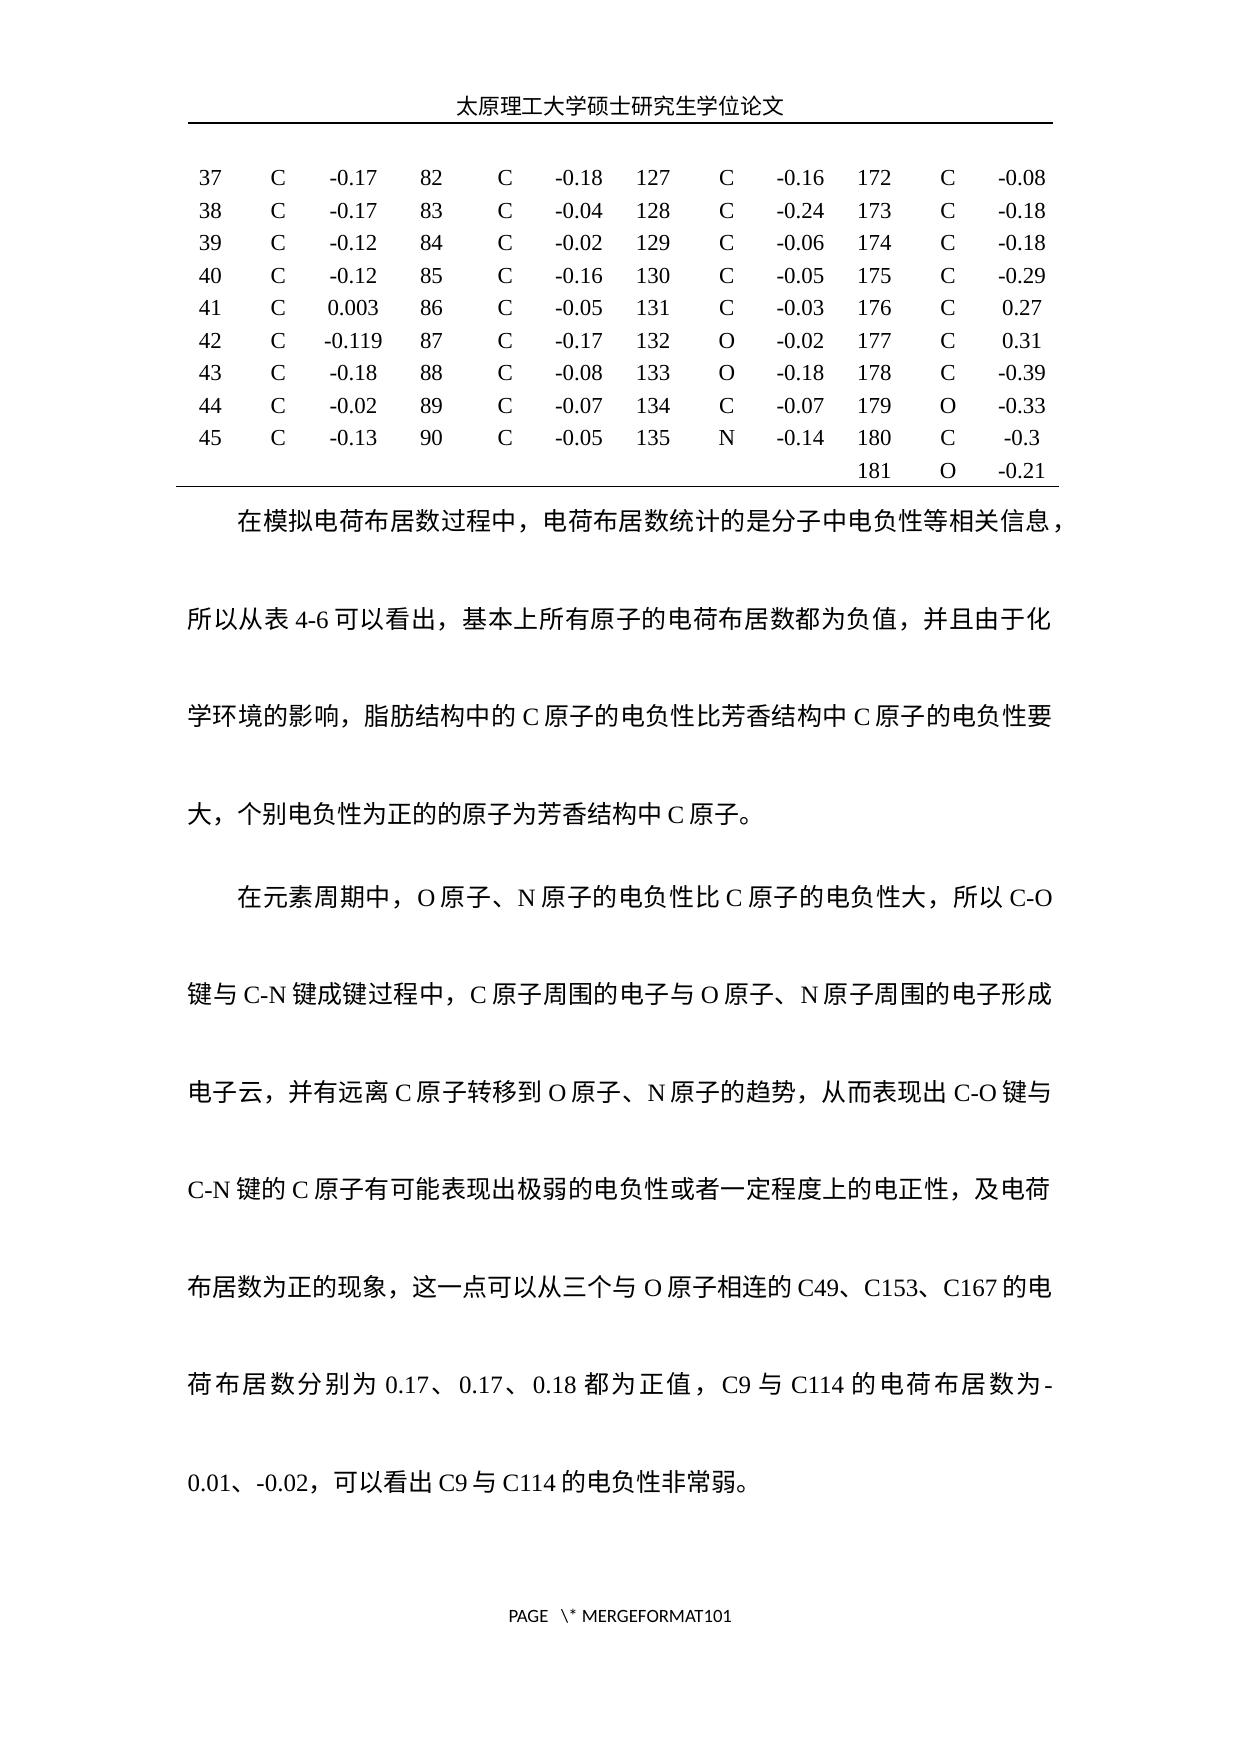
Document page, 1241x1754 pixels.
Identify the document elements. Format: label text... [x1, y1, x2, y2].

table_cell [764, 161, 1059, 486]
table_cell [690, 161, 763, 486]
text 在模拟电荷布居数过程中，电荷布居数统计的是分子中电负性等相关信息，所以从表4-6可以看出，基本上所有原子的电荷布居数都为负值，并且由于化学环境的影响，脂肪结构中的C原子的电负性比芳香结构中C原子的电负性要大，个别电负性为正的的原子为芳香结构中C原子。 [187, 487, 1053, 845]
text 在元素周期中，O原子、N原子的电负性比C原子的电负性大，所以C-O键与C-N键成键过程中，C原子周围的电子与O原子、N原子周围的电子形成电子云，并有远离C原子转移到O原子、N原子的趋势，从而表现出C-O键与C-N键的C原子有可能表现出极弱的电负性或者一定程度上的电正性，及电荷布居数为正的现象，这一点可以从三个与O原子相连的C49、C153、C167的电荷布居数分别为0.17、0.17、0.18都为正值，C9与C114的电荷布居数为-0.01、-0.02，可以看出C9与C114的电负性非常弱。 [187, 863, 1053, 1513]
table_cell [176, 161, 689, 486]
